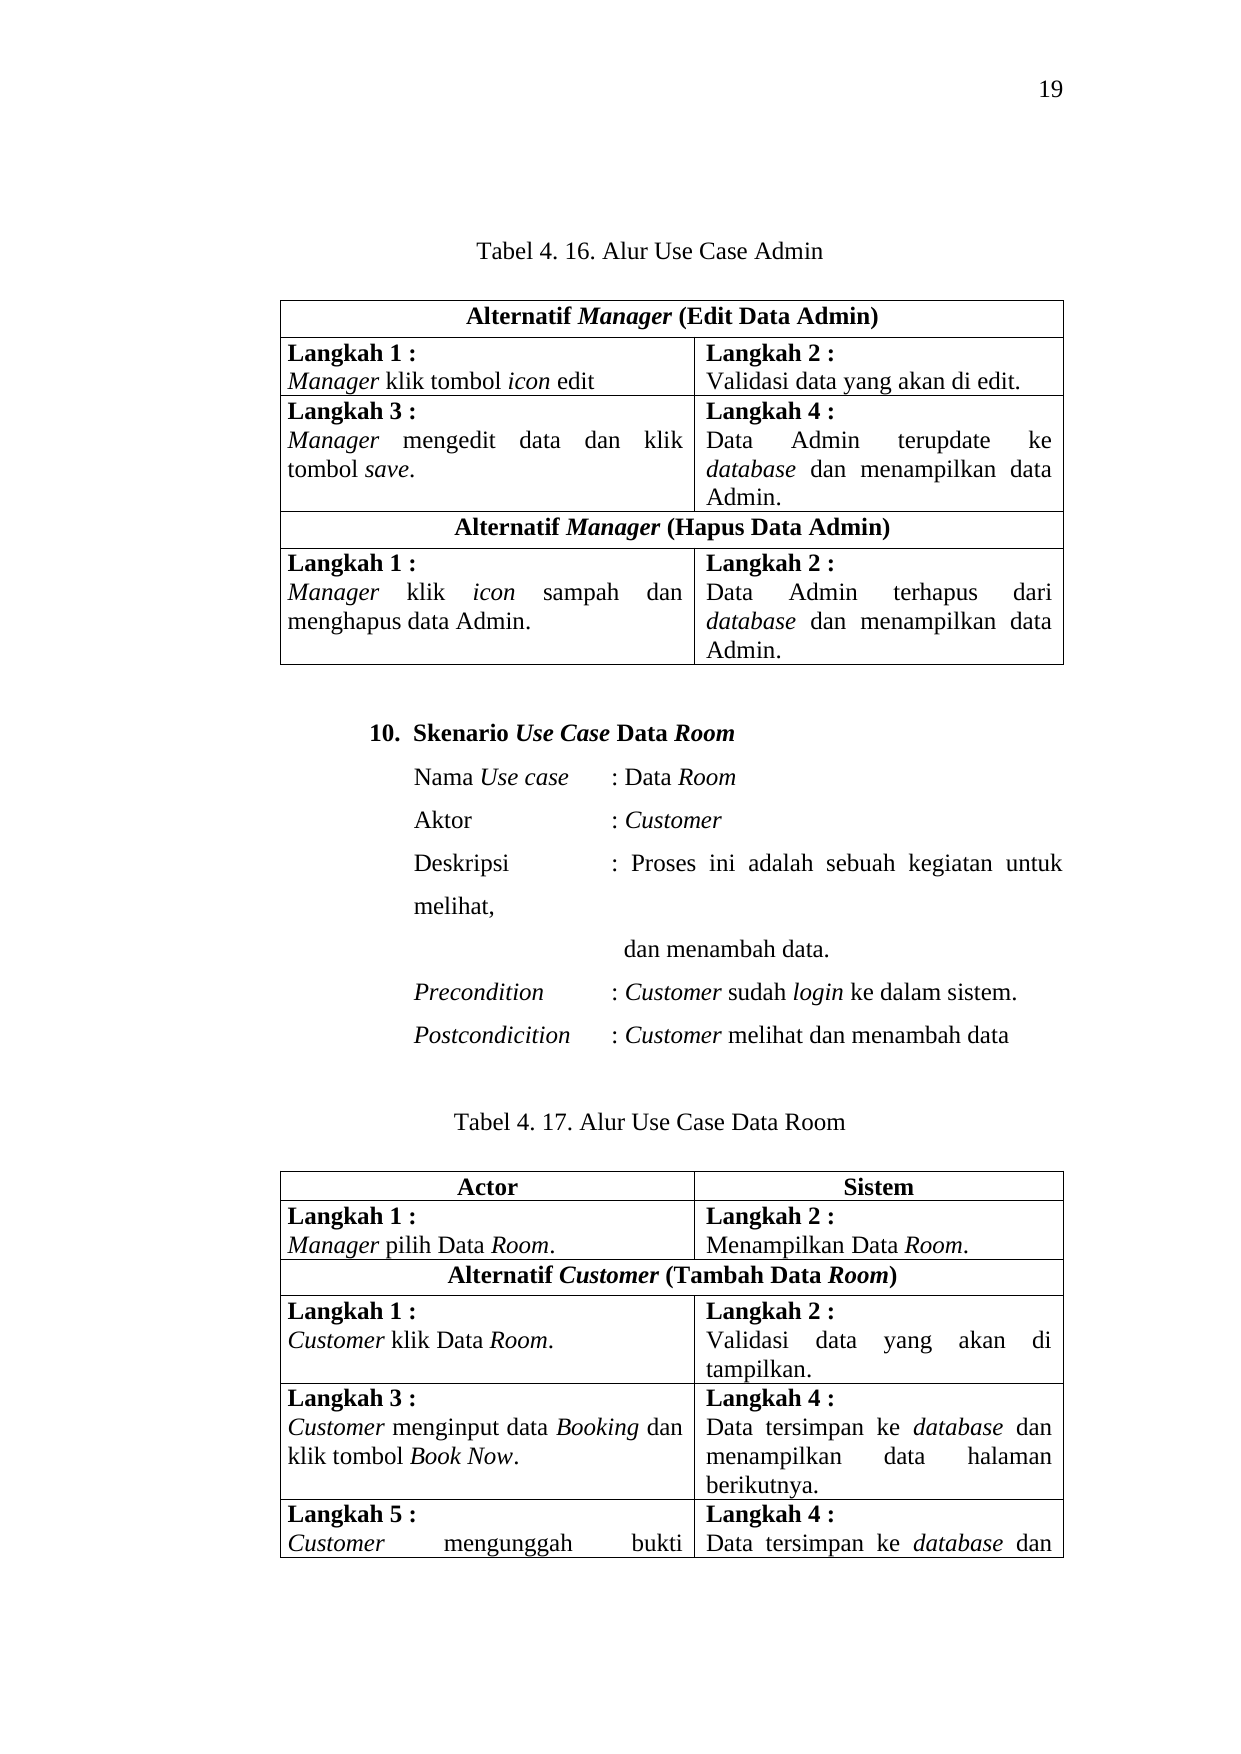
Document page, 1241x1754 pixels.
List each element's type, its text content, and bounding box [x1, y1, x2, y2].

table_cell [281, 1500, 694, 1557]
table_cell Langkah 3 : Manager mengedit data dan klik tombol save. [281, 396, 694, 511]
table_header Sistem [695, 1172, 1063, 1200]
text dan menambah data. [413, 934, 1063, 963]
table_cell Alternatif Customer (Tambah Data Room) [281, 1260, 1063, 1295]
text Precondition : Customer sudah login ke dalam sistem. [413, 977, 1063, 1006]
table_header Actor [281, 1172, 694, 1200]
table_cell Langkah 3 : Customer menginput data Booking dan klik tombol Book Now. [281, 1384, 694, 1498]
table_cell Langkah 2 : Validasi data yang akan di tampilkan. [695, 1296, 1063, 1382]
text Postcondicition : Customer melihat dan menambah data [413, 1020, 1063, 1049]
text Tabel 4. 16. Alur Use Case Admin [236, 236, 1063, 265]
table_cell Langkah 4 : Data Admin terupdate ke database dan menampilkan data Admin. [695, 396, 1063, 511]
text Deskripsi : Proses ini adalah sebuah kegiatan untuk melihat, [413, 848, 1063, 920]
table_cell Langkah 2 : Validasi data yang akan di edit. [695, 338, 1063, 395]
table_cell Langkah 2 : Menampilkan Data Room. [695, 1201, 1063, 1259]
table_cell Langkah 1 : Manager klik tombol icon edit [281, 338, 694, 395]
table_cell Langkah 1 : Manager pilih Data Room. [281, 1201, 694, 1259]
text Aktor : Customer [413, 805, 1063, 833]
text Nama Use case : Data Room [413, 762, 1063, 790]
table_cell Langkah 1 : Customer klik Data Room. [281, 1296, 694, 1382]
table_cell Langkah 2 : Data Admin terhapus dari database dan menampilkan data Admin. [695, 549, 1063, 663]
table_cell Langkah 1 : Manager klik icon sampah dan menghapus data Admin. [281, 549, 694, 663]
table_header Alternatif Manager (Edit Data Admin) [281, 301, 1063, 337]
table_cell Langkah 4 : Data tersimpan ke database dan menampilkan data halaman berikutnya. [695, 1384, 1063, 1498]
text 10. Skenario Use Case Data Room [369, 718, 1063, 747]
text Tabel 4. 17. Alur Use Case Data Room [236, 1107, 1063, 1135]
table_cell Alternatif Manager (Hapus Data Admin) [281, 512, 1063, 547]
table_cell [695, 1500, 1063, 1557]
